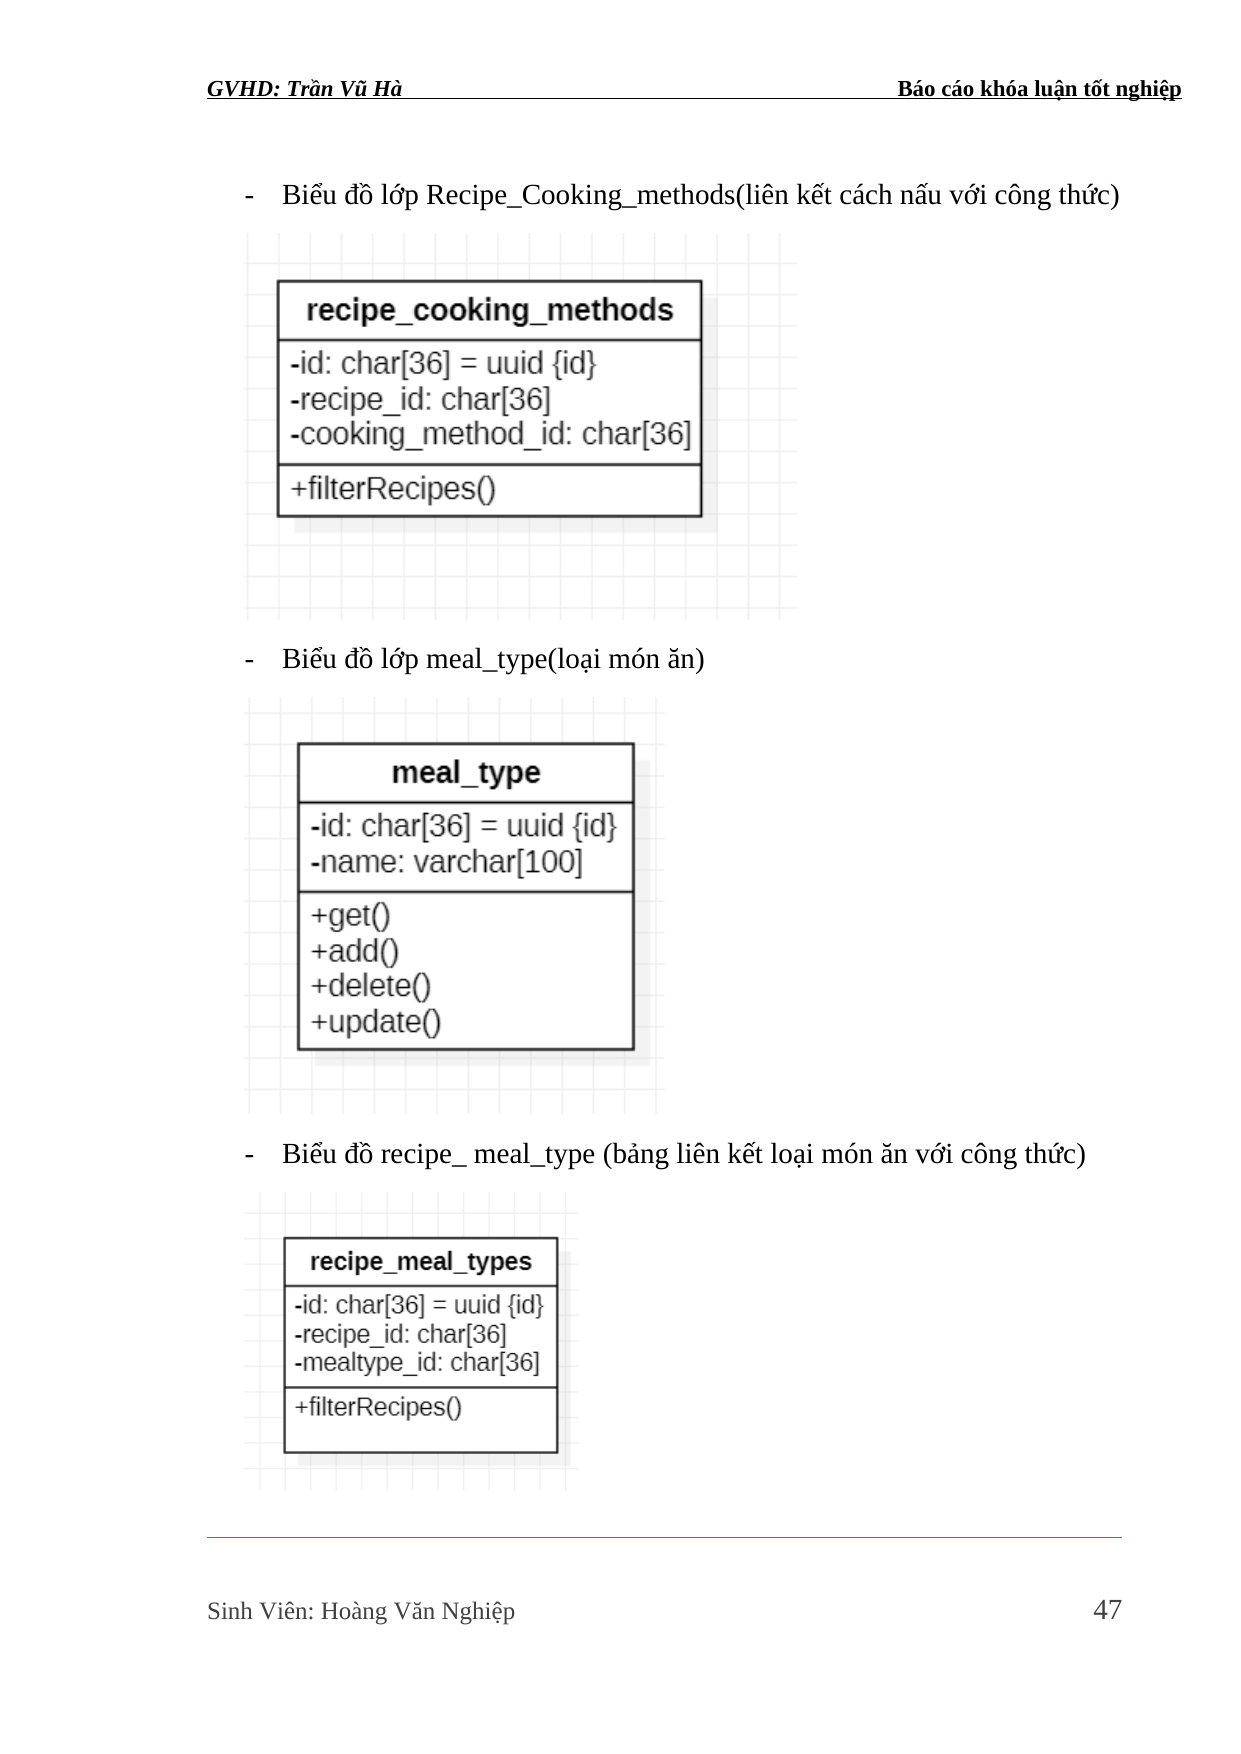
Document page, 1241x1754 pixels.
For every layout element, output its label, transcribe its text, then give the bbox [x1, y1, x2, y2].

picture [244, 233, 798, 620]
picture [244, 697, 665, 1114]
picture [244, 1192, 579, 1491]
list Biểu đồ lớp meal_type(loại món ăn) [244, 642, 1122, 675]
list Biểu đồ lớp Recipe_Cooking_methods(liên kết cách nấu với công thức) [244, 177, 1122, 211]
list Biểu đồ recipe_ meal_type (bảng liên kết loại món ăn với công thức) [244, 1136, 1122, 1169]
